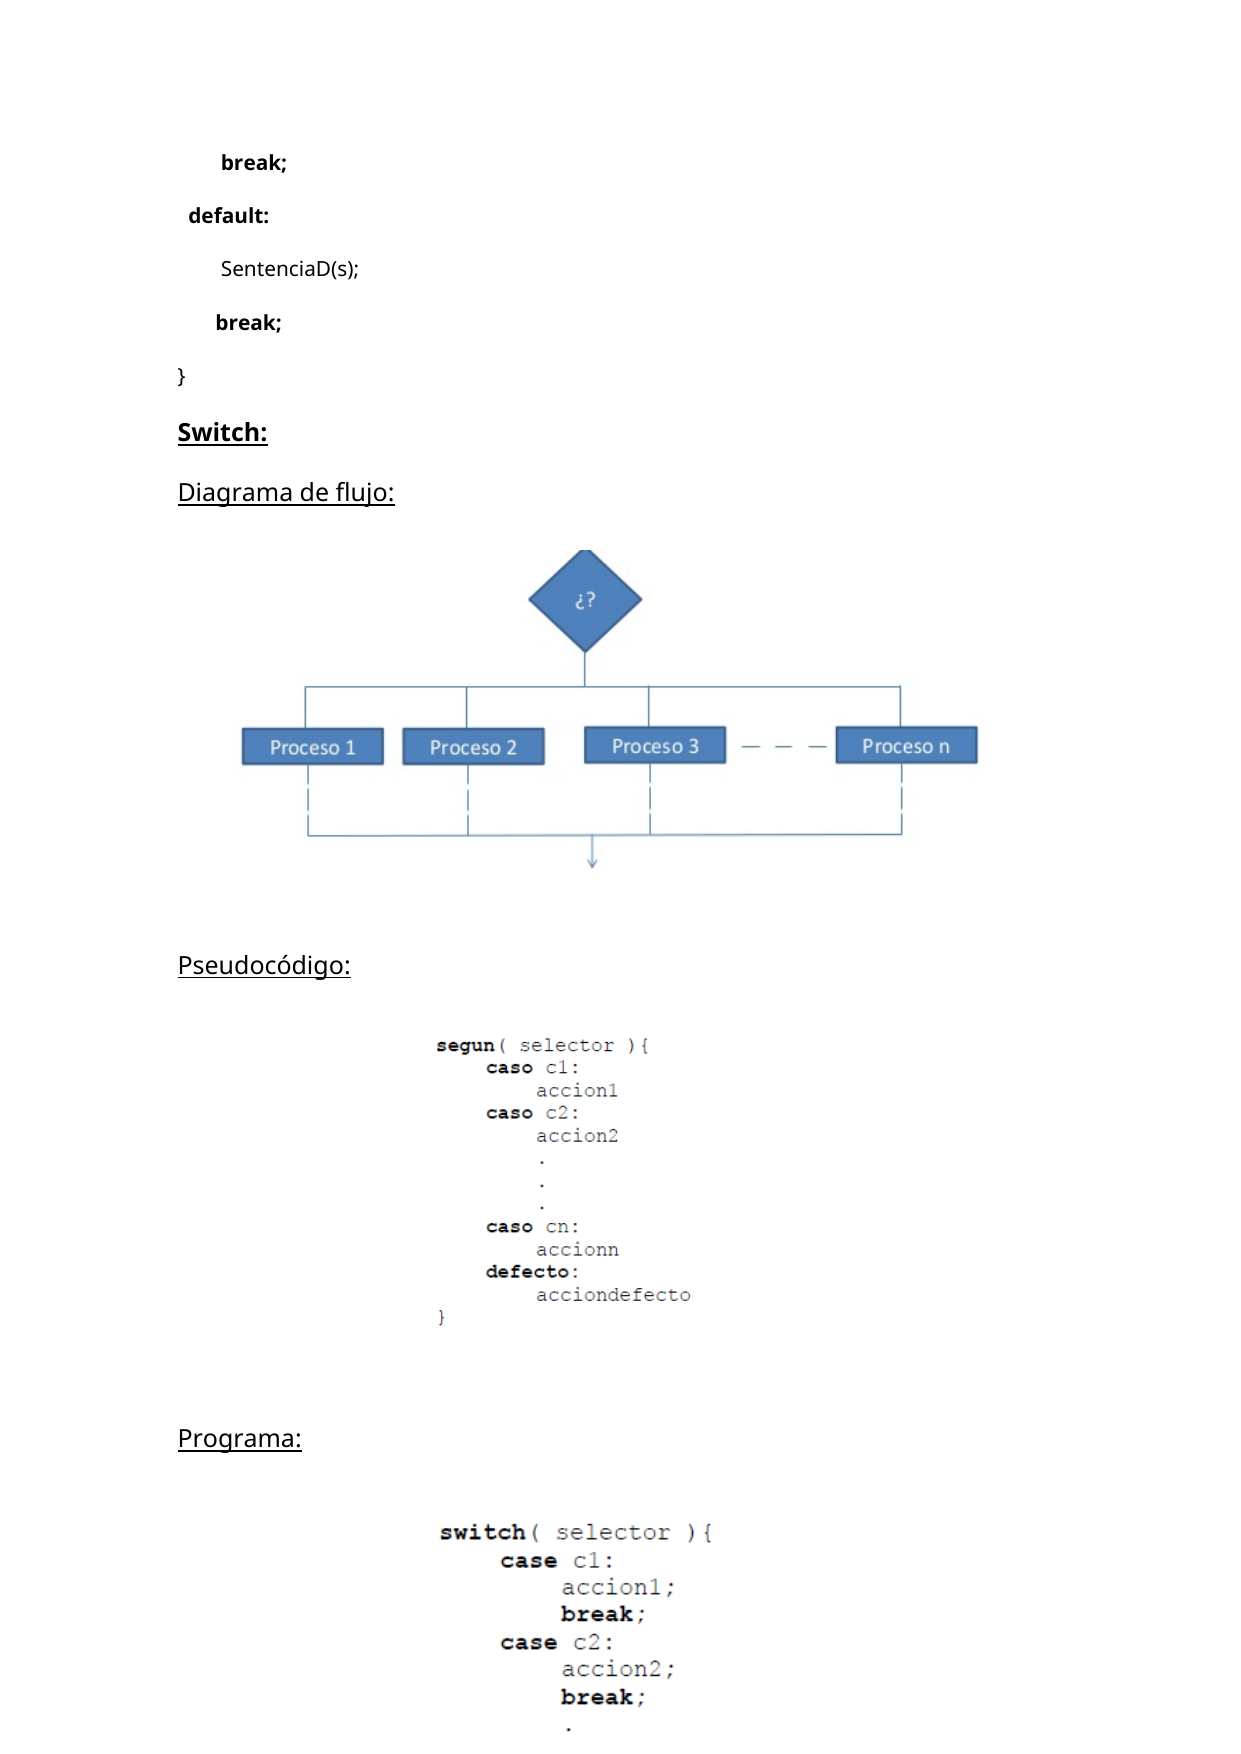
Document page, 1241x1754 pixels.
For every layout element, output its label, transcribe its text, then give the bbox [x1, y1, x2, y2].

text Switch: [177, 415, 1063, 449]
text default: [177, 201, 1063, 229]
picture [437, 1021, 726, 1333]
text break; [177, 148, 1063, 176]
text Diagrama de flujo: [177, 475, 1063, 509]
picture [437, 1505, 765, 1754]
text Programa: [177, 1421, 1063, 1455]
picture [163, 550, 1050, 873]
text SentenciaD(s); [177, 254, 1063, 283]
text break; [177, 308, 1063, 336]
text Pseudocódigo: [177, 948, 1063, 982]
text } [177, 361, 1063, 390]
